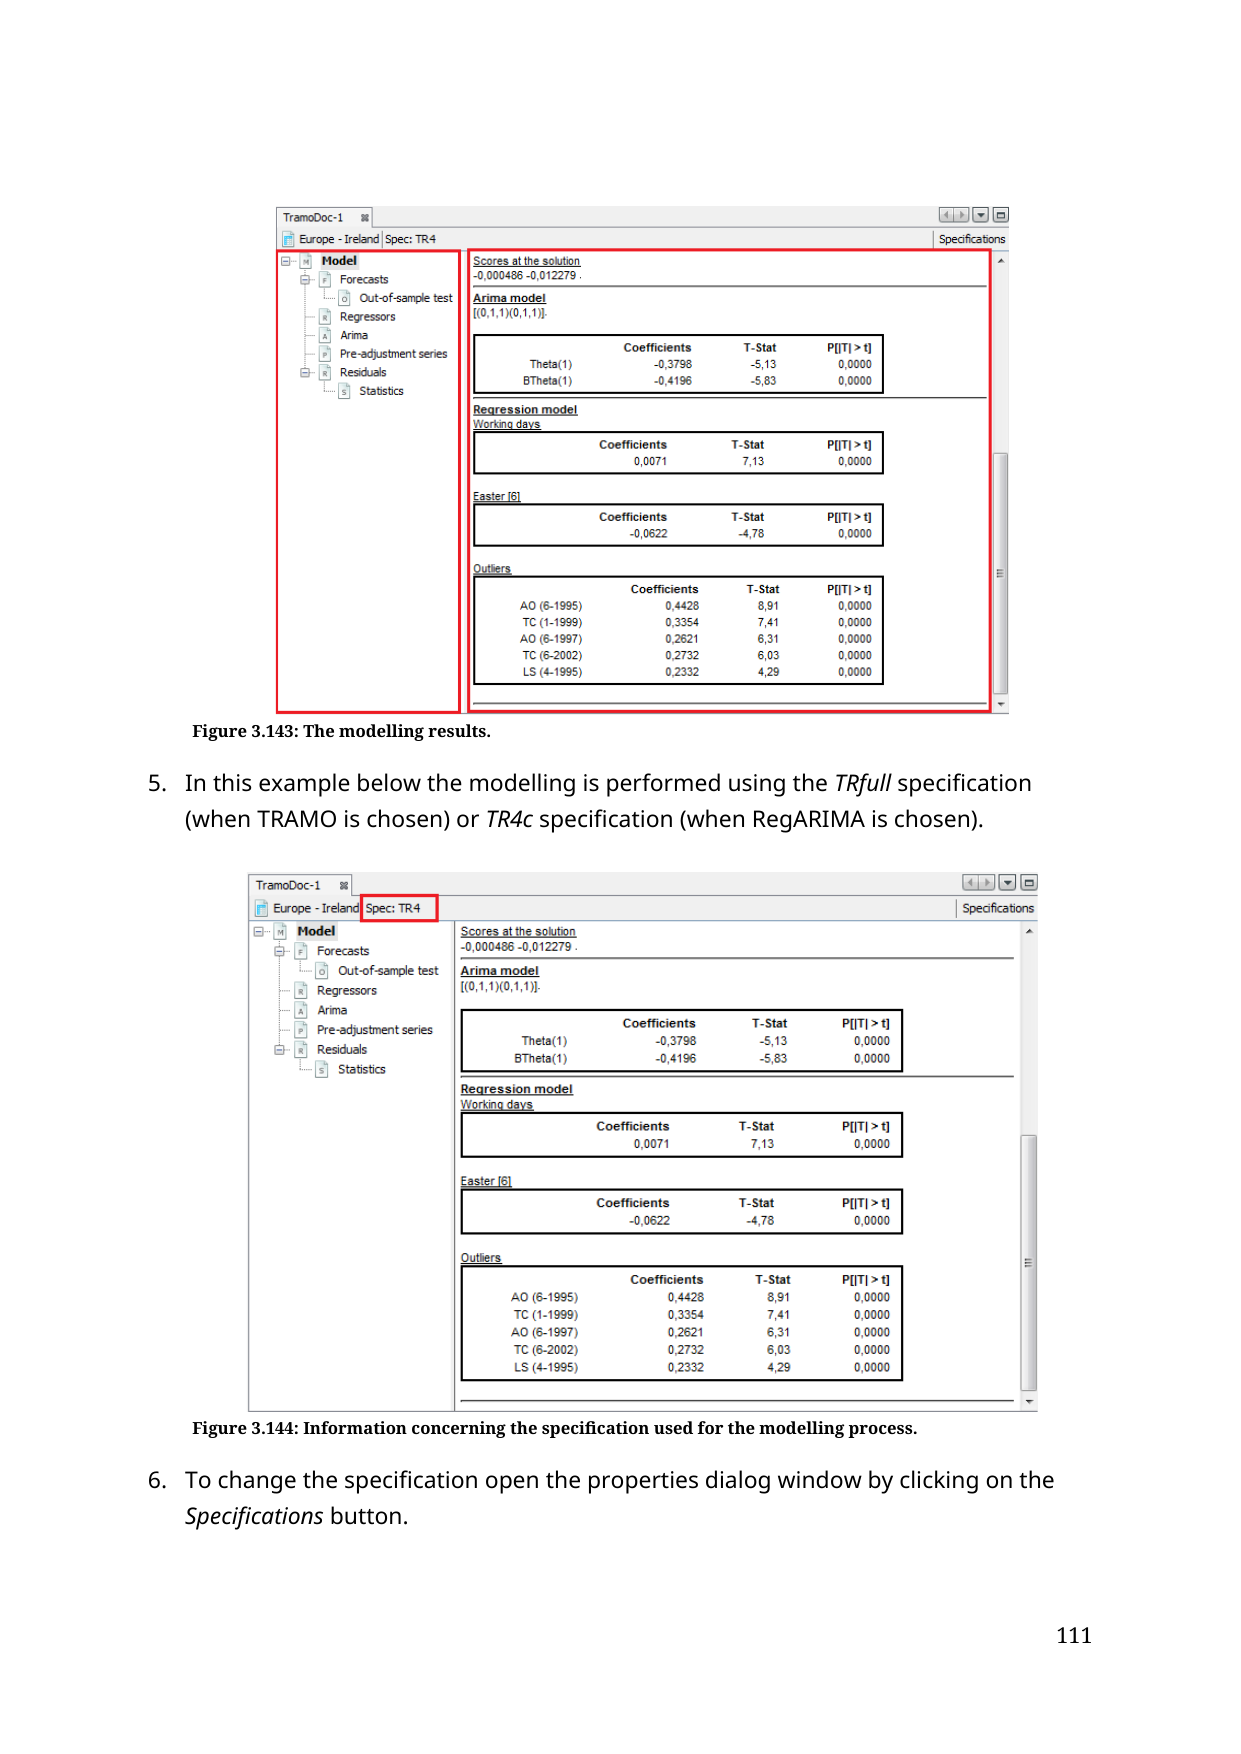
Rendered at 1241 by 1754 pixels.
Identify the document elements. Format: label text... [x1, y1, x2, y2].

list To change the specification open the properties dialog window by clicking on the Specifications button. [148, 1464, 1092, 1531]
picture [275, 206, 1009, 715]
picture [246, 872, 1038, 1412]
list In this example below the modelling is performed using the TRfull specification (when TRAMO is chosen) or TR4c specification (when RegARIMA is chosen). [148, 767, 1092, 834]
